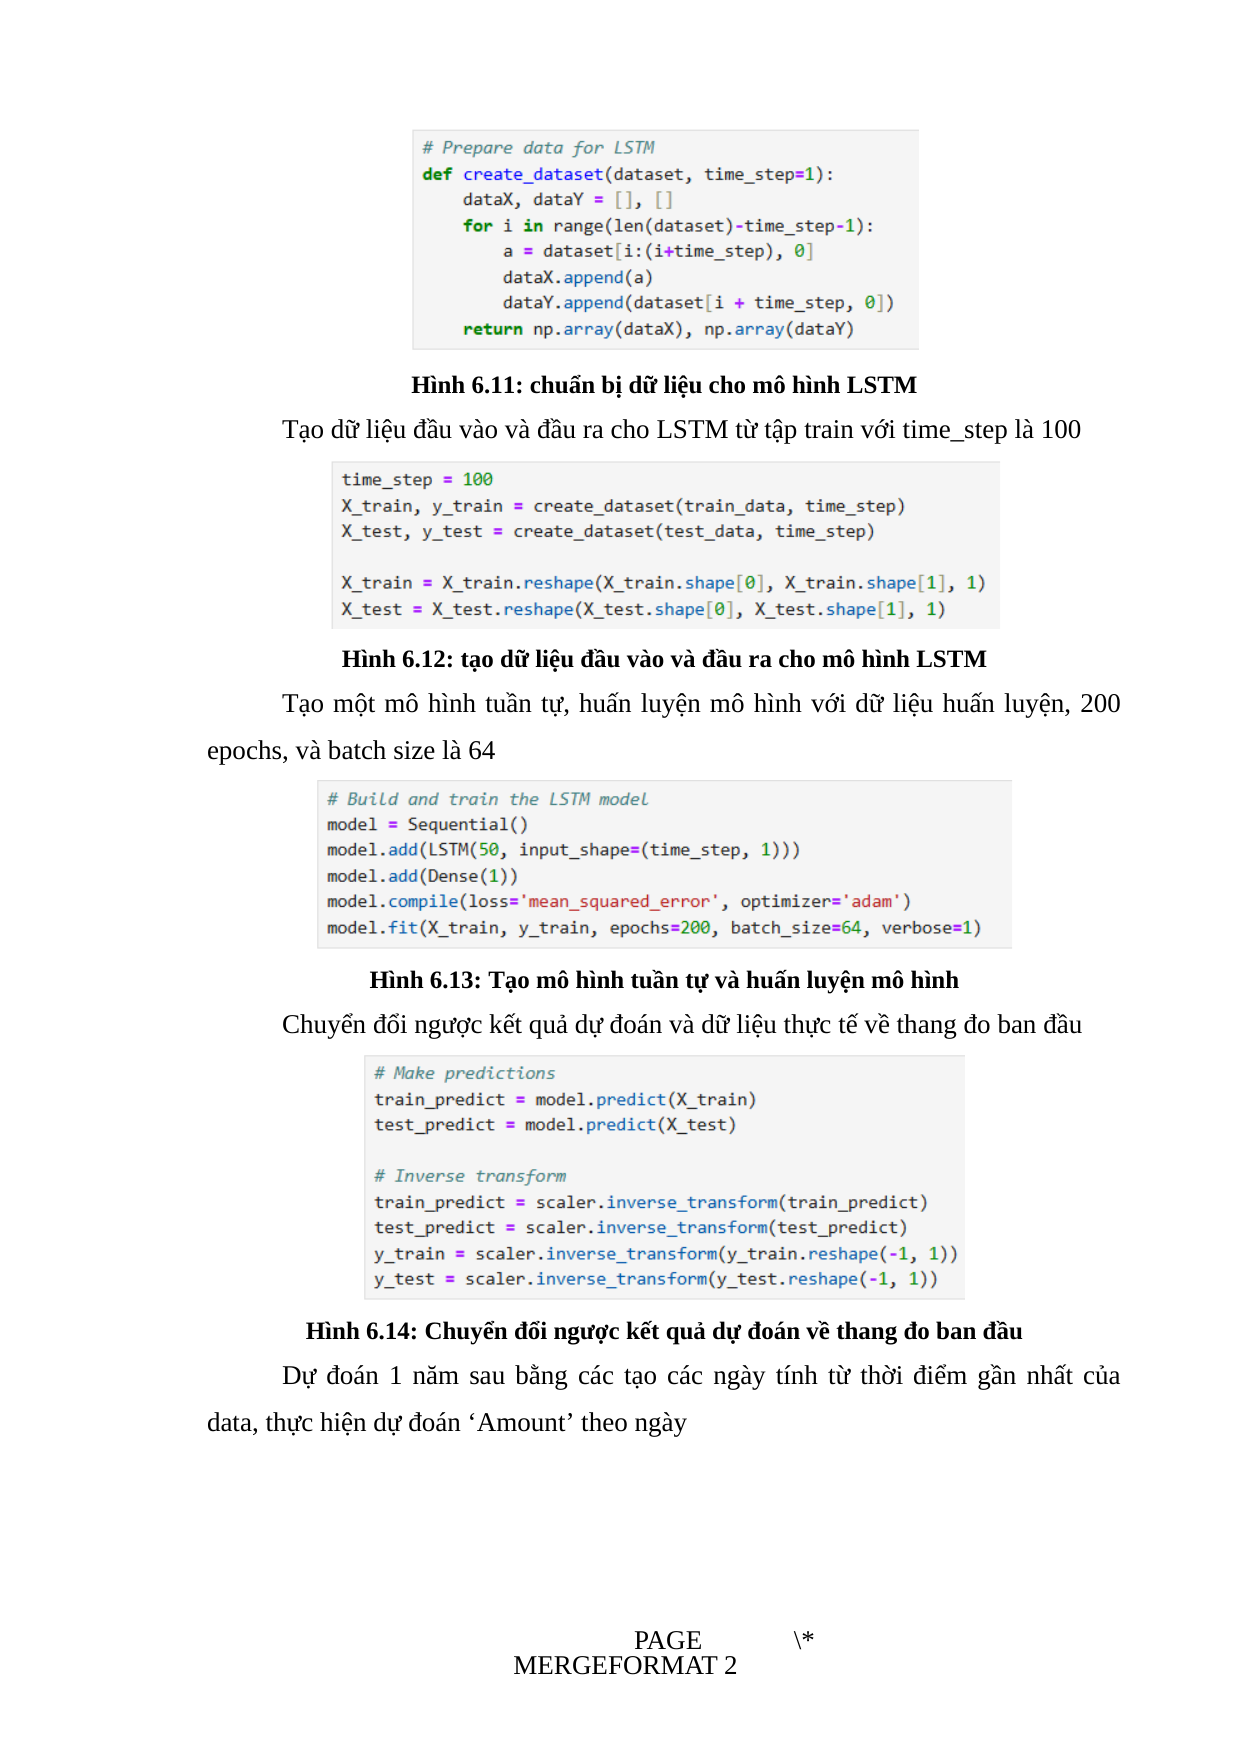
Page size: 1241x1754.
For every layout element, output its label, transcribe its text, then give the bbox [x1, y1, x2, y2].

text Hình 6.12: tạo dữ liệu đầu vào và đầu ra cho mô hình LSTM [207, 644, 1122, 673]
text Dự đoán 1 năm sau bằng các tạo các ngày tính từ thời điểm gần nhất của data, thực hiện dự đoán ‘Amount’ theo ngày [207, 1359, 1122, 1437]
text Chuyển đổi ngược kết quả dự đoán và dữ liệu thực tế về thang đo ban đầu [207, 1008, 1122, 1039]
picture [317, 780, 1013, 950]
text Hình 6.14: Chuyển đổi ngược kết quả dự đoán về thang đo ban đầu [207, 1316, 1122, 1345]
text Tạo dữ liệu đầu vào và đầu ra cho LSTM từ tập train với time_step là 100 [207, 413, 1122, 444]
picture [410, 127, 919, 355]
text Tạo một mô hình tuần tự, huấn luyện mô hình với dữ liệu huấn luyện, 200 epochs, và batch size là 64 [207, 687, 1122, 765]
text Hình 6.11: chuẩn bị dữ liệu cho mô hình LSTM [207, 370, 1122, 399]
picture [328, 459, 1001, 629]
picture [363, 1054, 965, 1301]
text Hình 6.13: Tạo mô hình tuần tự và huấn luyện mô hình [207, 965, 1122, 993]
